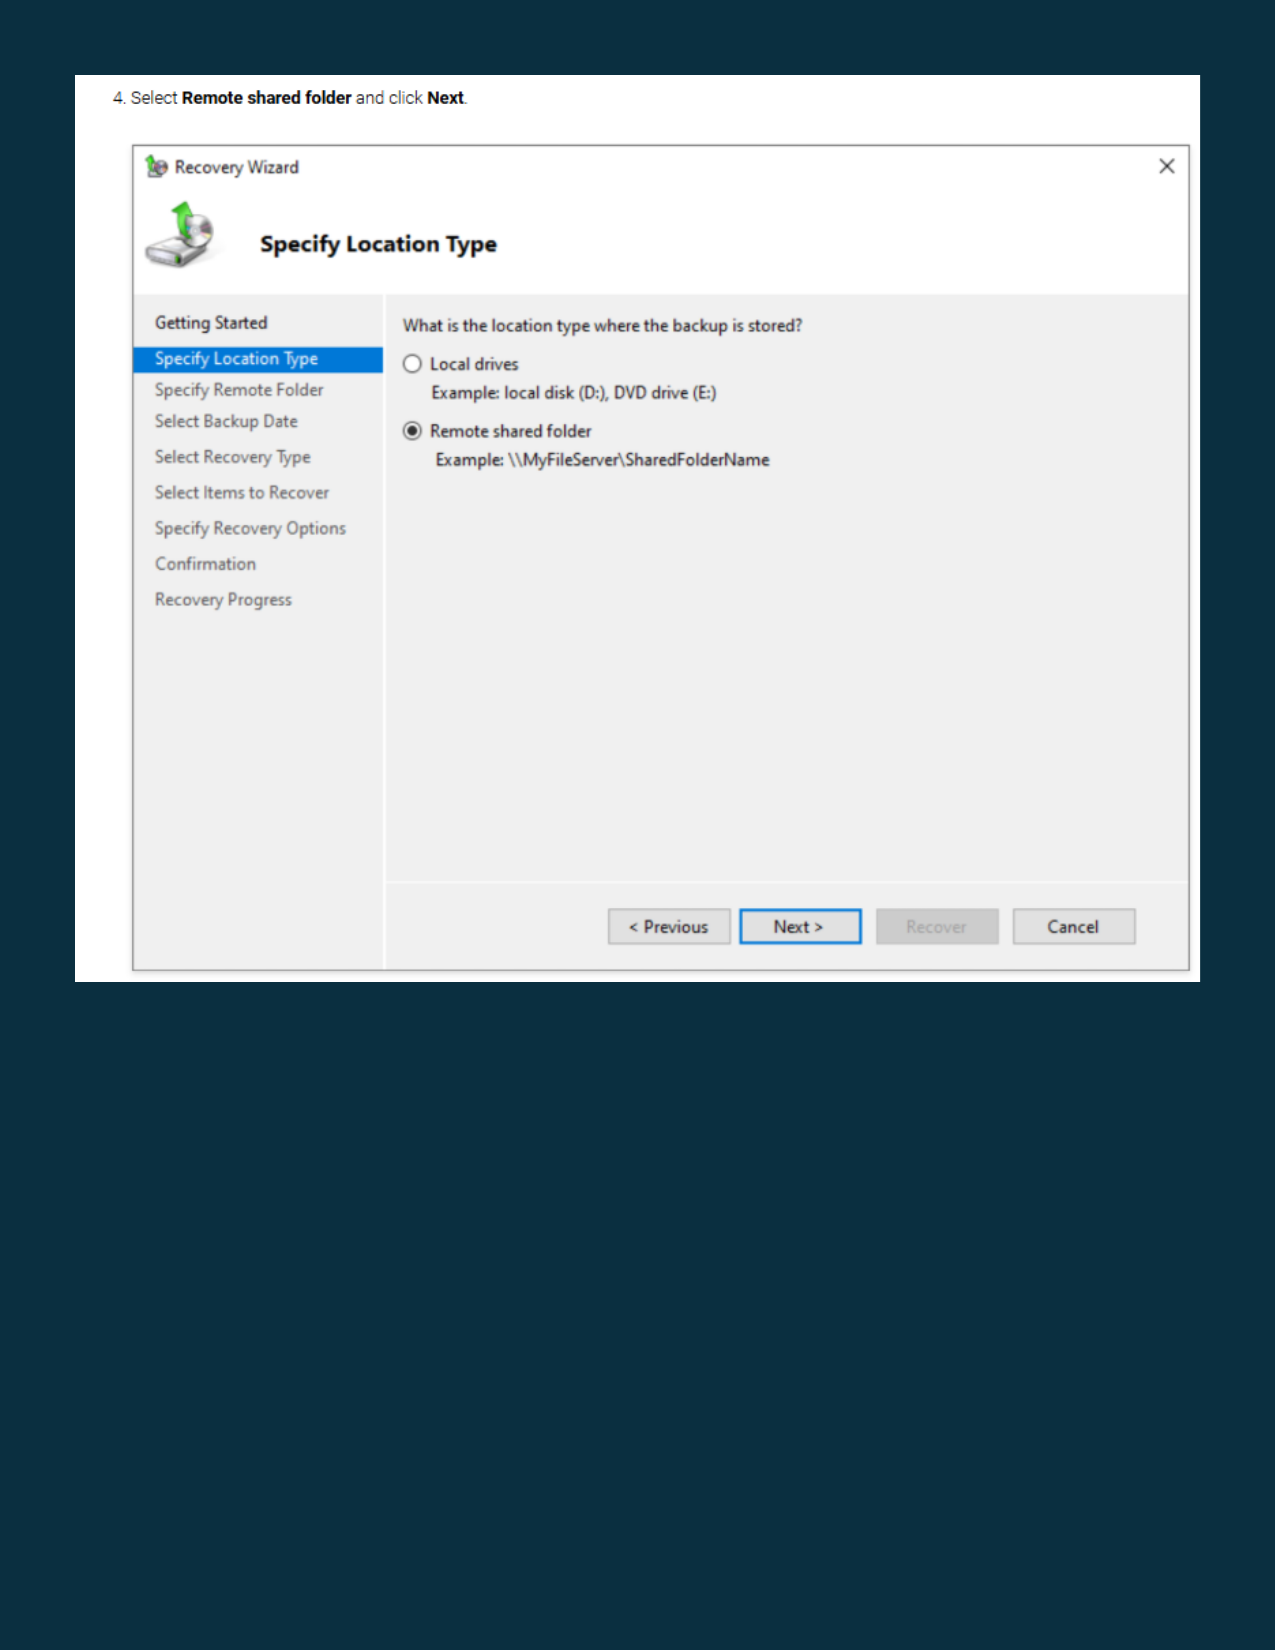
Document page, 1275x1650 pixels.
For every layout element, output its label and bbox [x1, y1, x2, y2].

picture [75, 75, 1200, 982]
